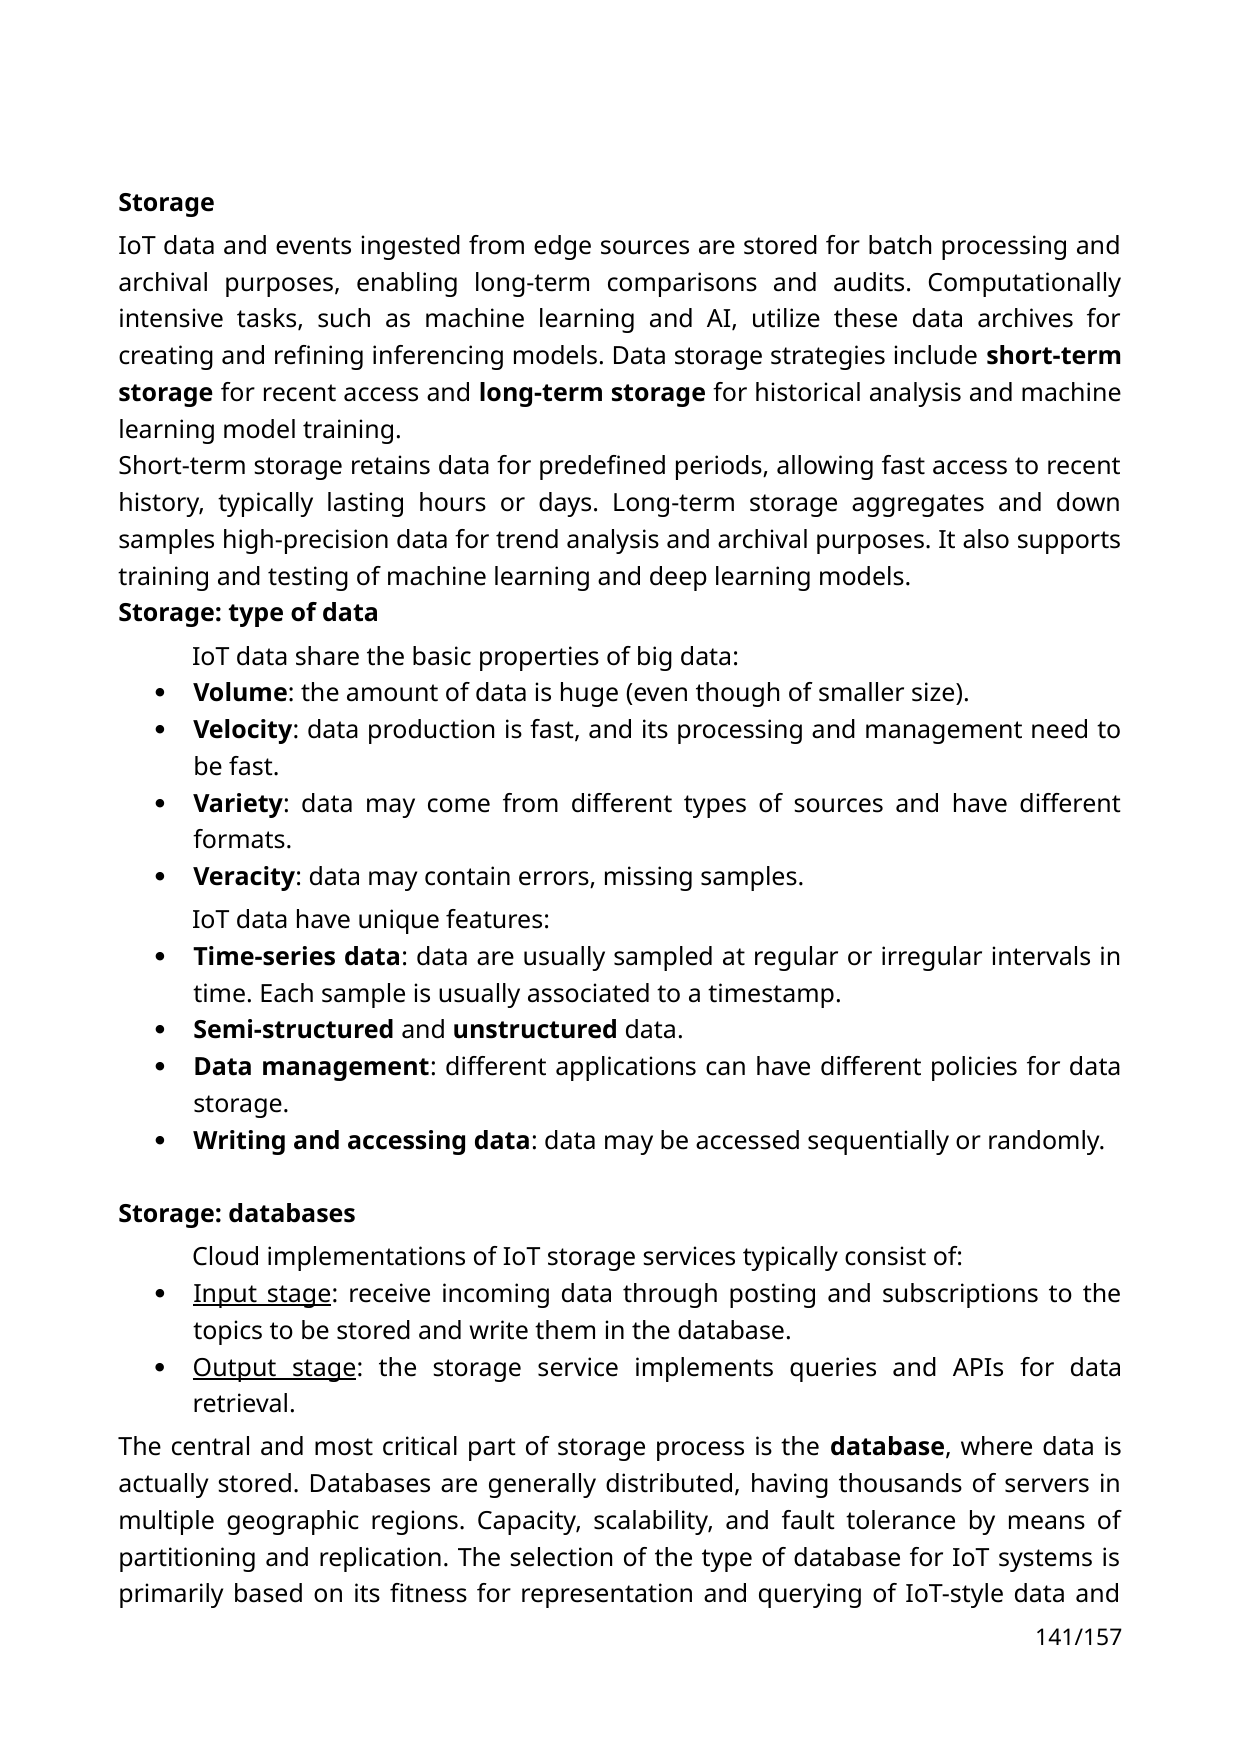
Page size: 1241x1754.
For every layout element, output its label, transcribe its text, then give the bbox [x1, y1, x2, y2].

list Volume: the amount of data is huge (even though of smaller size). [156, 675, 1122, 709]
list Writing and accessing data: data may be accessed sequentially or randomly. [156, 1122, 1122, 1156]
text Storage [118, 184, 1122, 218]
list Input stage: receive incoming data through posting and subscriptions to the topics to be stored and write them in the database. [156, 1276, 1122, 1347]
text Storage: databases [118, 1196, 1122, 1230]
list Semi-structured and unstructured data. [156, 1012, 1122, 1046]
list Time-series data: data are usually sampled at regular or irregular intervals in time. Each sample is usually associated to a timestamp. [156, 938, 1122, 1009]
list Veracity: data may contain errors, missing samples. [156, 859, 1122, 893]
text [118, 1429, 1122, 1610]
list Data management: different applications can have different policies for data storage. [156, 1049, 1122, 1120]
list Cloud implementations of IoT storage services typically consist of: [118, 1239, 1122, 1273]
list Velocity: data production is fast, and its processing and management need to be fast. [156, 712, 1122, 782]
text Storage: type of data [118, 595, 1122, 629]
list Output stage: the storage service implements queries and APIs for data retrieval. [155, 1349, 1122, 1420]
text IoT data and events ingested from edge sources are stored for batch processing and archival purposes, enabling long-term comparisons and audits. Computationally intensive tasks, such as machine learning and AI, utilize these data archives for creating and refining inferencing models. Data storage strategies include short-term storage for recent access and long-term storage for historical analysis and machine learning model training. [118, 227, 1122, 445]
text Short-term storage retains data for predefined periods, allowing fast access to recent history, typically lasting hours or days. Long-term storage aggregates and down samples high-precision data for trend analysis and archival purposes. It also supports training and testing of machine learning and deep learning models. [118, 448, 1122, 592]
list IoT data have unique features: [118, 902, 1122, 936]
list IoT data share the basic properties of big data: [118, 638, 1122, 672]
list Variety: data may come from different types of sources and have different formats. [156, 785, 1122, 856]
